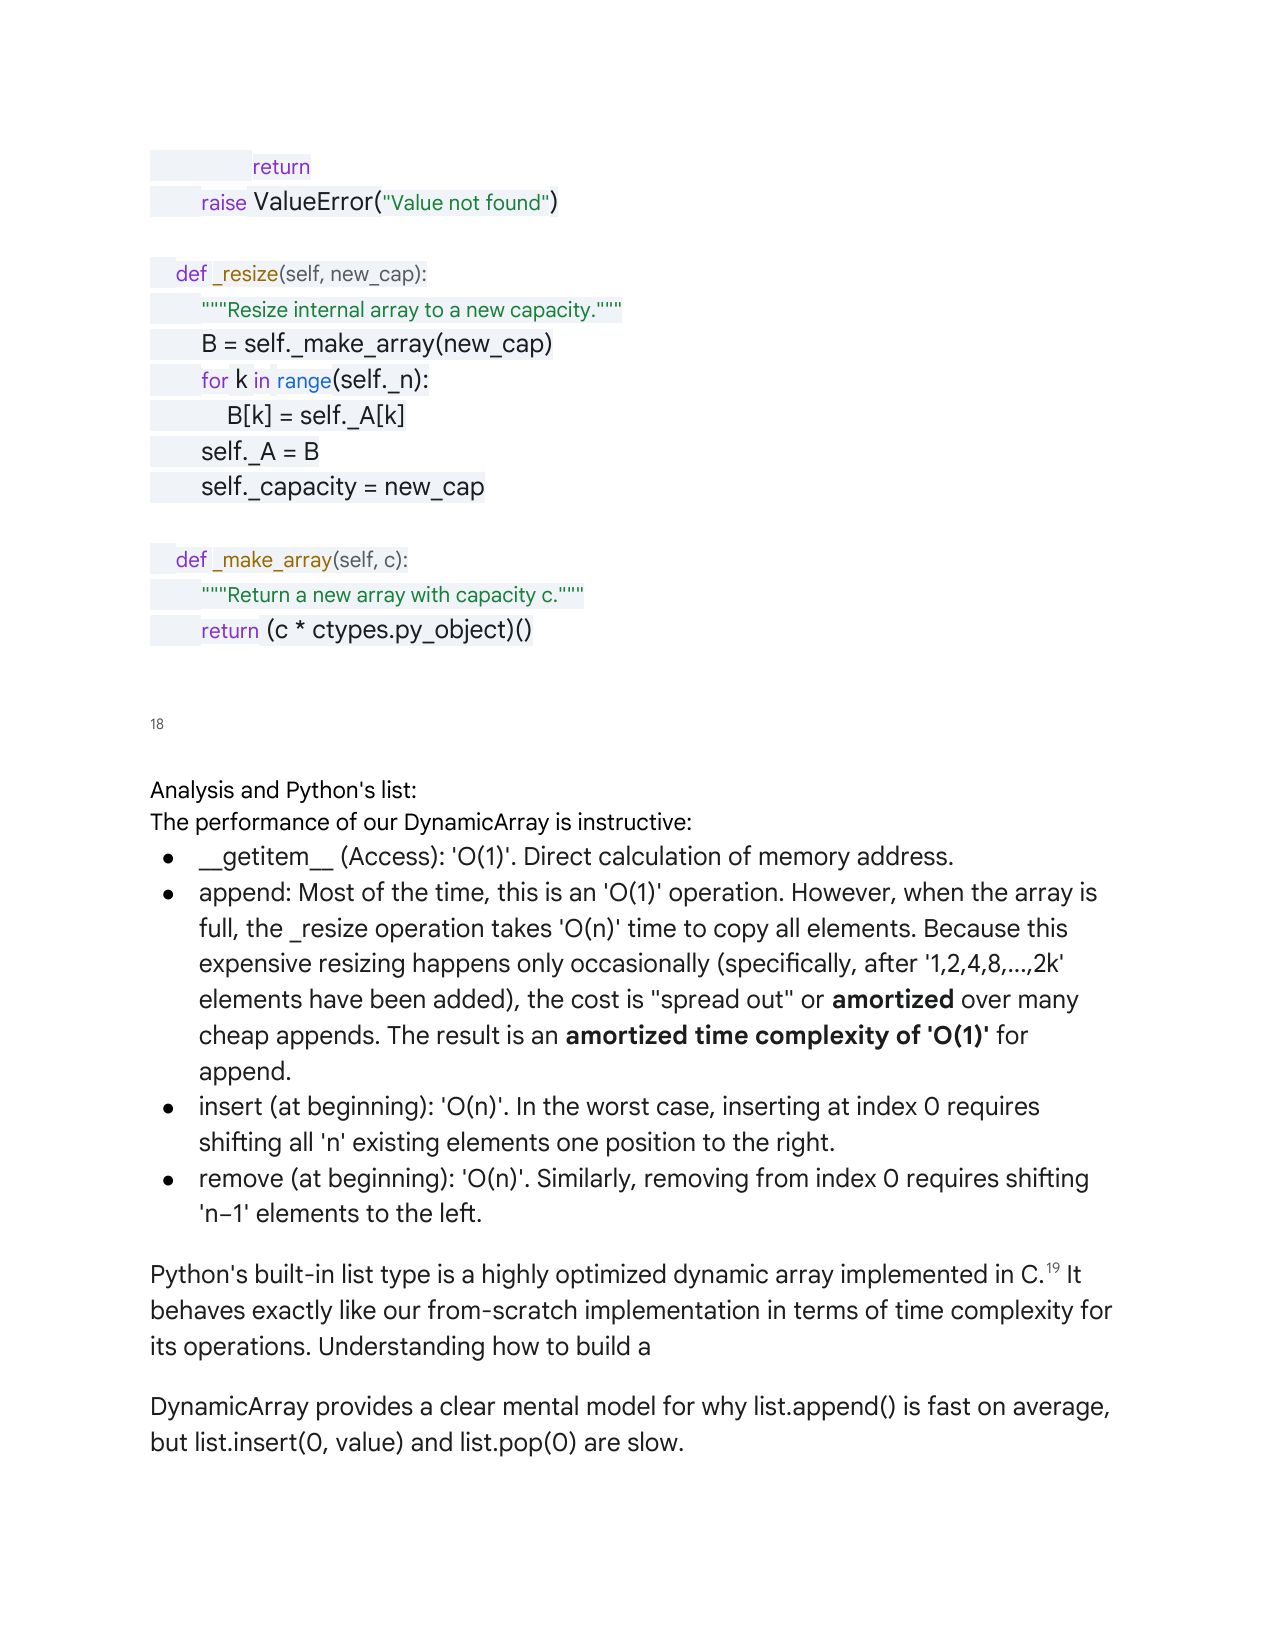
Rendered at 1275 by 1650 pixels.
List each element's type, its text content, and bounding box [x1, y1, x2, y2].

text The performance of our DynamicArray is instructive: [150, 809, 1125, 837]
text 18 [150, 715, 1125, 747]
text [150, 150, 1125, 712]
text DynamicArray provides a clear mental model for why list.append() is fast on average, but list.insert(0, value) and list.pop(0) are slow. [150, 1392, 1125, 1459]
list remove (at beginning): 'O(n)'. Similarly, removing from index 0 requires shifting 'n−1' elements to the left. [161, 1163, 1125, 1230]
list append: Most of the time, this is an 'O(1)' operation. However, when the array is full, the _resize operation takes 'O(n)' time to copy all elements. Because this expensive resizing happens only occasionally (specifically, after '1,2,4,8,...,2k' elements have been added), the cost is "spread out" or amortized over many cheap appends. The result is an amortized time complexity of 'O(1)' for append. [161, 877, 1125, 1087]
list __getitem__ (Access): 'O(1)'. Direct calculation of memory address. [161, 841, 1125, 873]
text Python's built-in list type is a highly optimized dynamic array implemented in C.19 It behaves exactly like our from-scratch implementation in terms of time complexity for its operations. Understanding how to build a [150, 1259, 1125, 1362]
text Analysis and Python's list: [150, 776, 1125, 805]
list insert (at beginning): 'O(n)'. In the worst case, inserting at index 0 requires shifting all 'n' existing elements one position to the right. [161, 1091, 1125, 1158]
